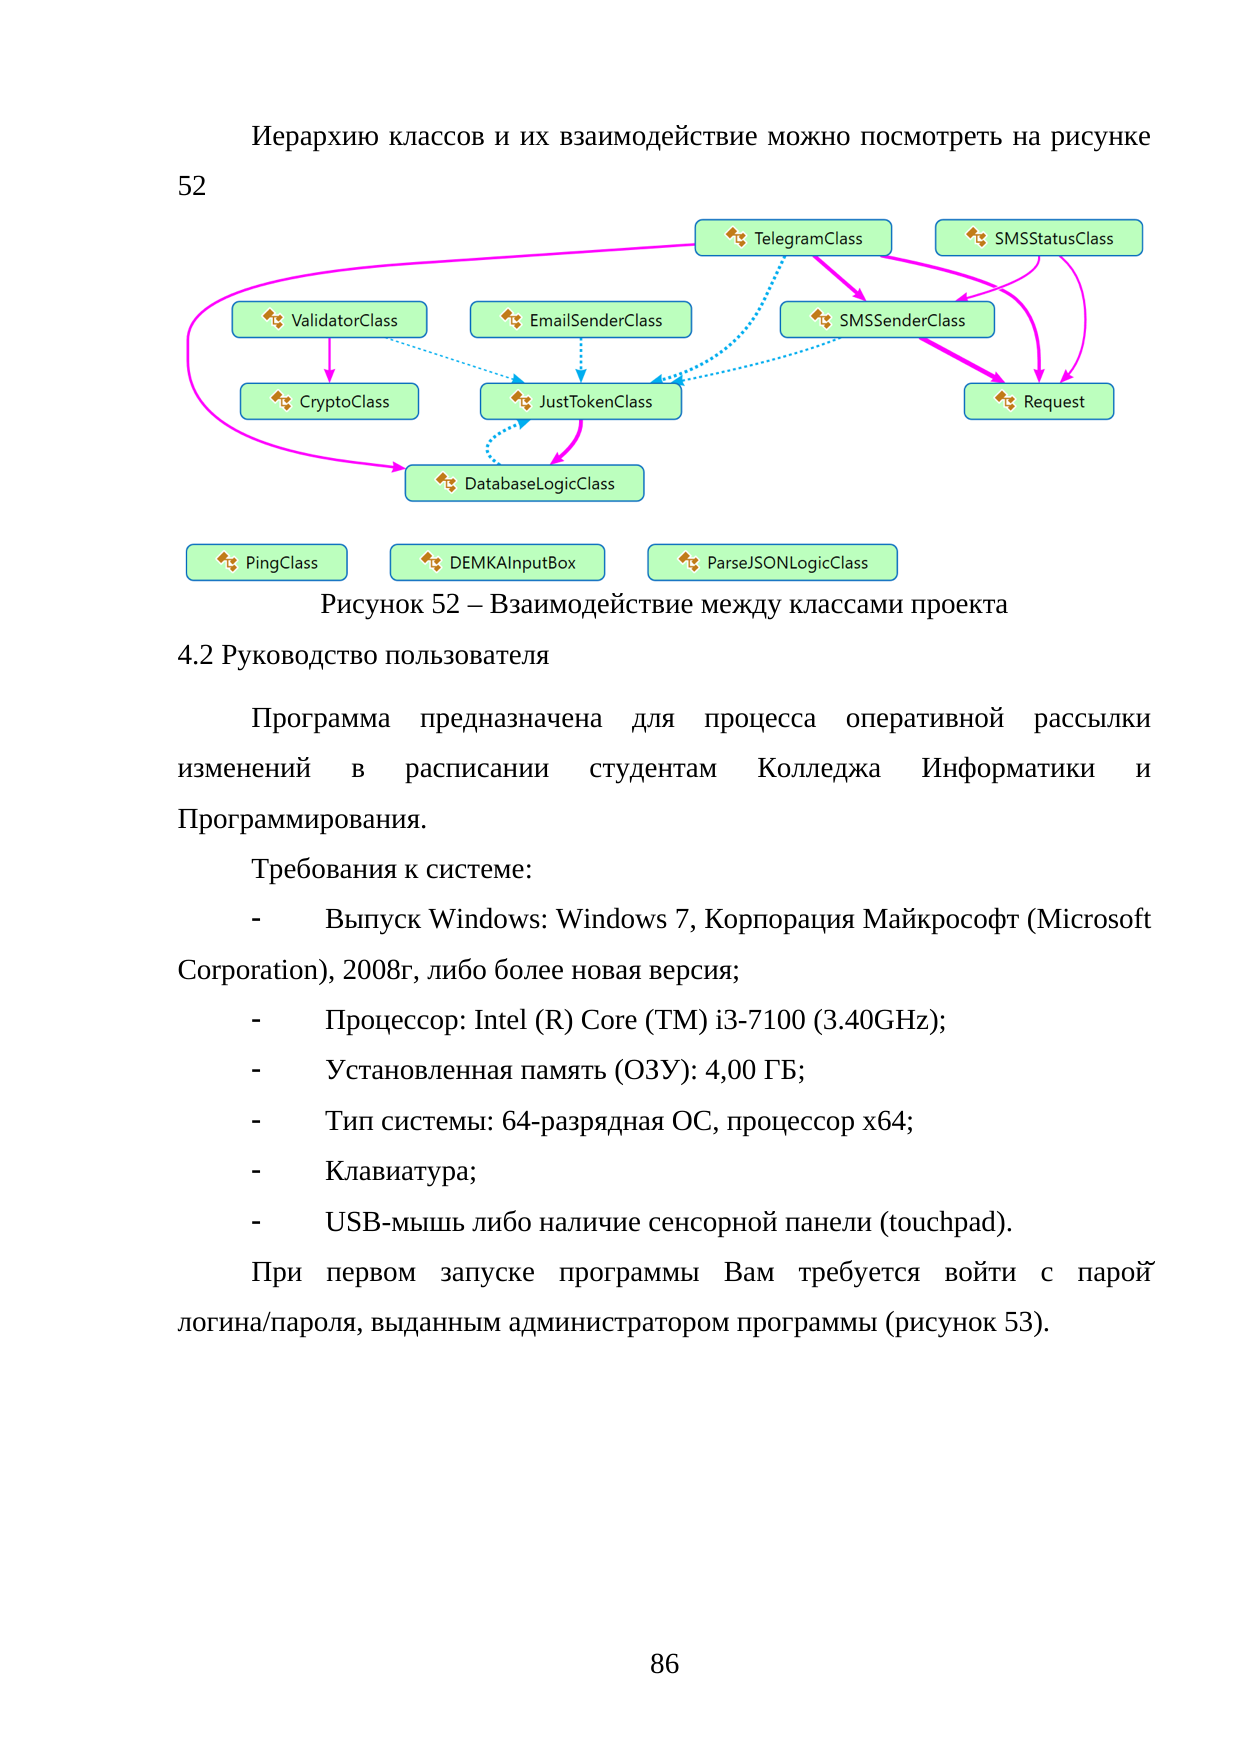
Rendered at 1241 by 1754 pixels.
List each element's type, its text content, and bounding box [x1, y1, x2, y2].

text Иерархию классов и их взаимодействие можно посмотреть на рисунке 52 [177, 118, 1152, 202]
list Тип системы: 64-разрядная ОС, процессор х64; [177, 1103, 1152, 1137]
list USB-мышь либо наличие сенсорной панели (touchpad). [177, 1204, 1152, 1237]
subtitle 4.2 Руководство пользователя [177, 637, 1152, 671]
text При первом запуске программы Вам требуется войти с парой̆ логина/пароля, выданным администратором программы (рисунок 53). [177, 1254, 1152, 1338]
picture [185, 218, 1144, 582]
list Выпуск Windows: Windows 7, Корпорация Майкрософт (Microsoft Corporation), 2008г, либо более новая версия; [177, 901, 1152, 985]
list Установленная память (ОЗУ): 4,00 ГБ; [177, 1052, 1152, 1086]
list Процессор: Intel (R) Core (TM) i3-7100 (3.40GHz); [177, 1002, 1152, 1036]
list Клавиатура; [177, 1153, 1152, 1187]
text Программа предназначена для процесса оперативной рассылки изменений в расписании студентам Колледжа Информатики и Программирования. [177, 700, 1152, 834]
text Требования к системе: [177, 851, 1152, 884]
text Рисунок 52 – Взаимодействие между классами проекта [177, 586, 1152, 620]
